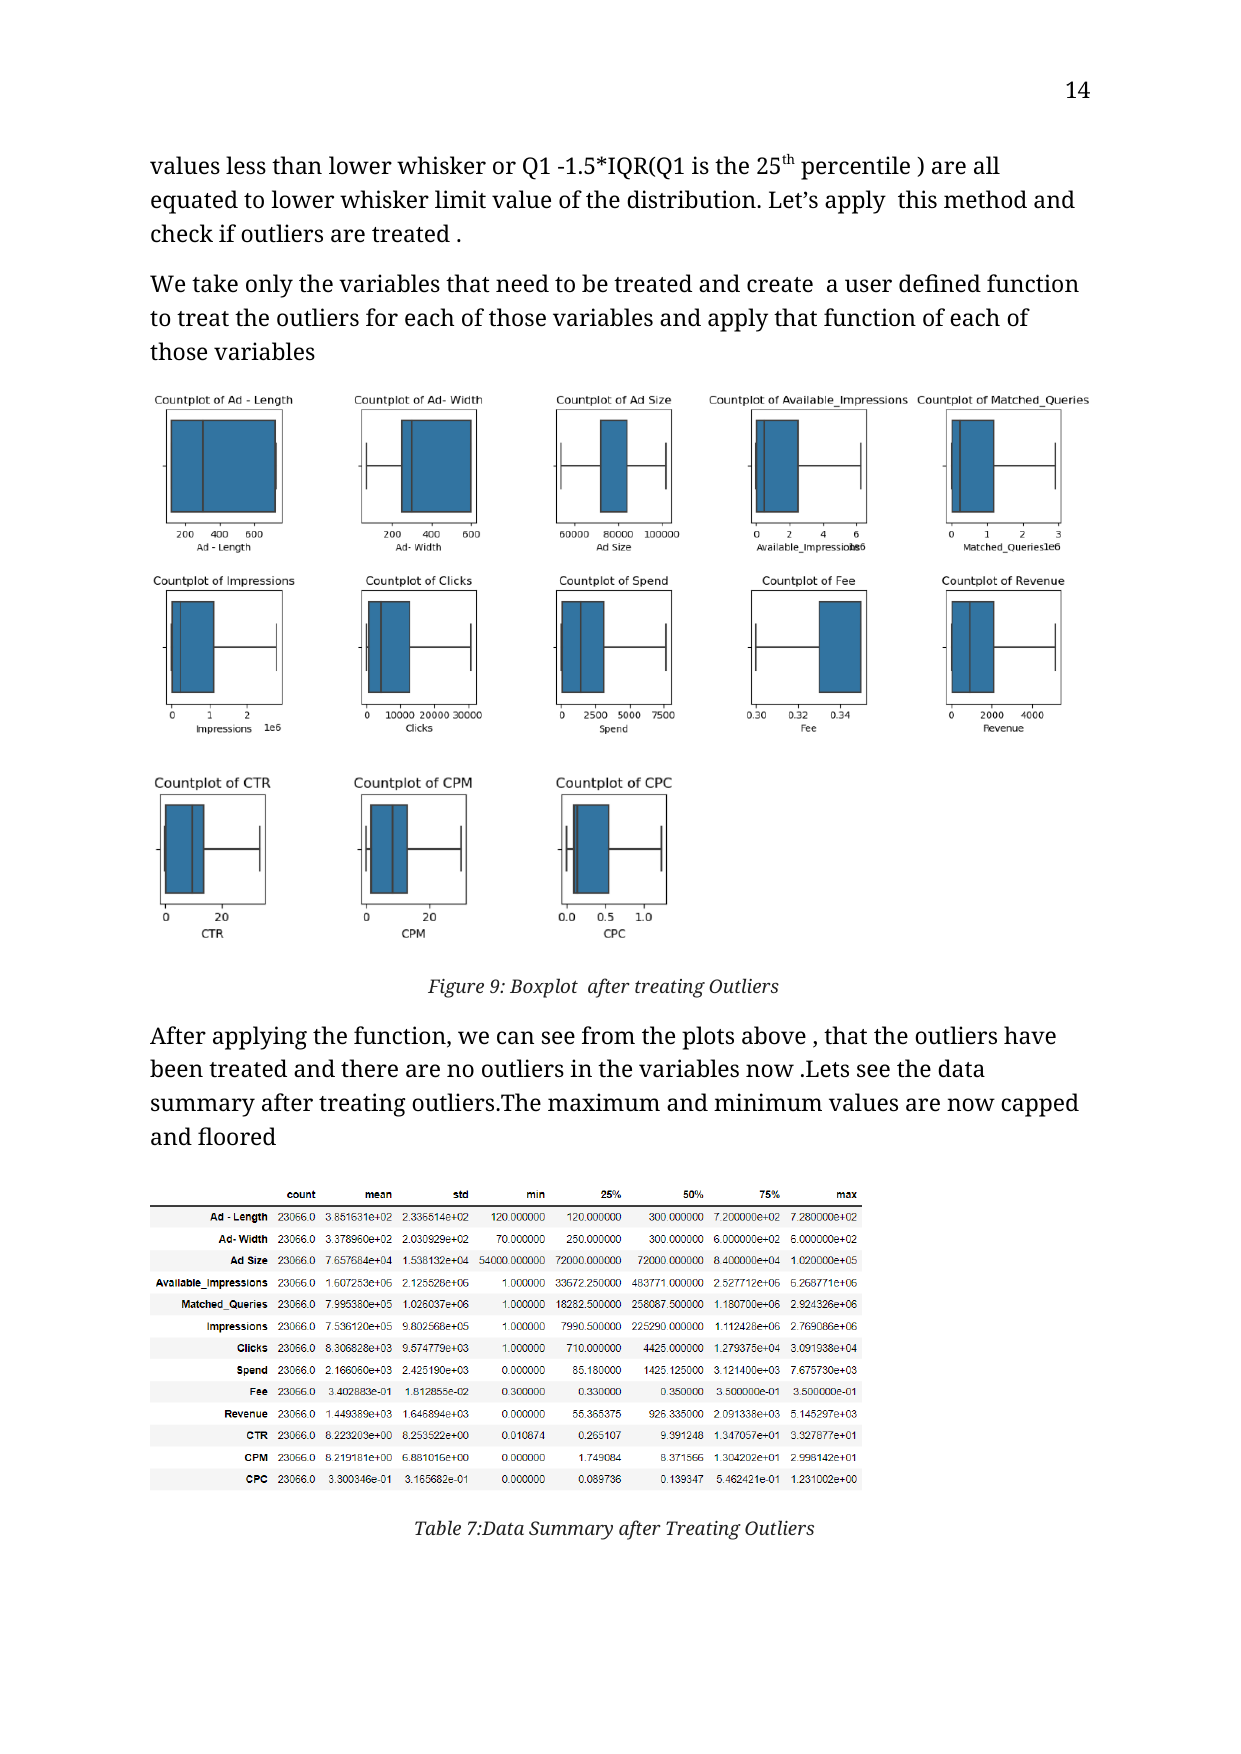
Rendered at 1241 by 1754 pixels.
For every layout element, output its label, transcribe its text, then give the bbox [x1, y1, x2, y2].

picture [150, 765, 696, 954]
text We take only the variables that need to be treated and create a user defined function to treat the outliers for each of those variables and apply that function of each of those variables [150, 268, 1090, 367]
text After applying the function, we can see from the plots above , that the outliers have been treated and there are no outliers in the variables now .Lets see the data summary after treating outliers.The maximum and minimum values are now capped and floored [150, 1019, 1090, 1152]
picture [150, 385, 1091, 746]
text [150, 150, 1090, 249]
picture [150, 1171, 883, 1497]
text Figure 9: Boxplot after treating Outliers [150, 973, 1090, 999]
text Table 7:Data Summary after Treating Outliers [150, 1516, 1090, 1541]
